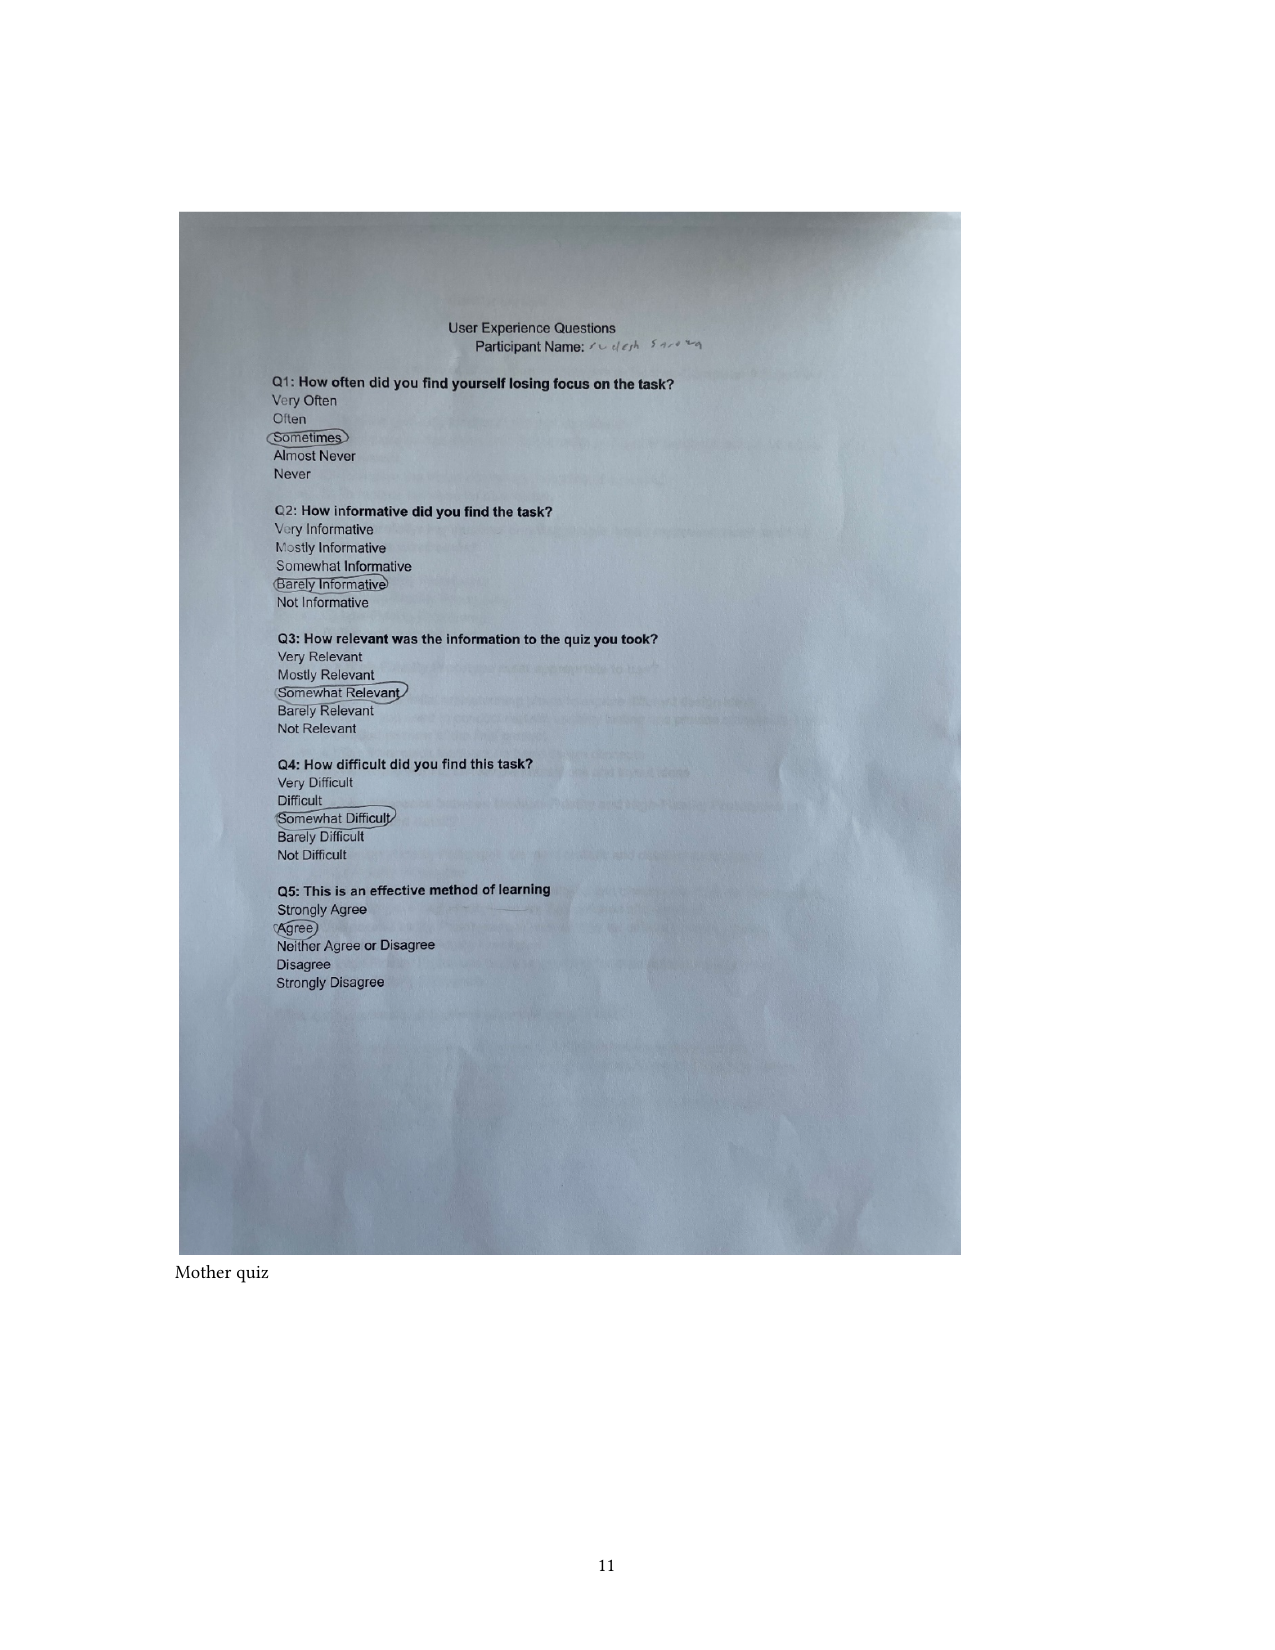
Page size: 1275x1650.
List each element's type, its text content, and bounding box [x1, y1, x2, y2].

picture [179, 213, 961, 1254]
text Mother quiz [150, 1255, 1062, 1283]
